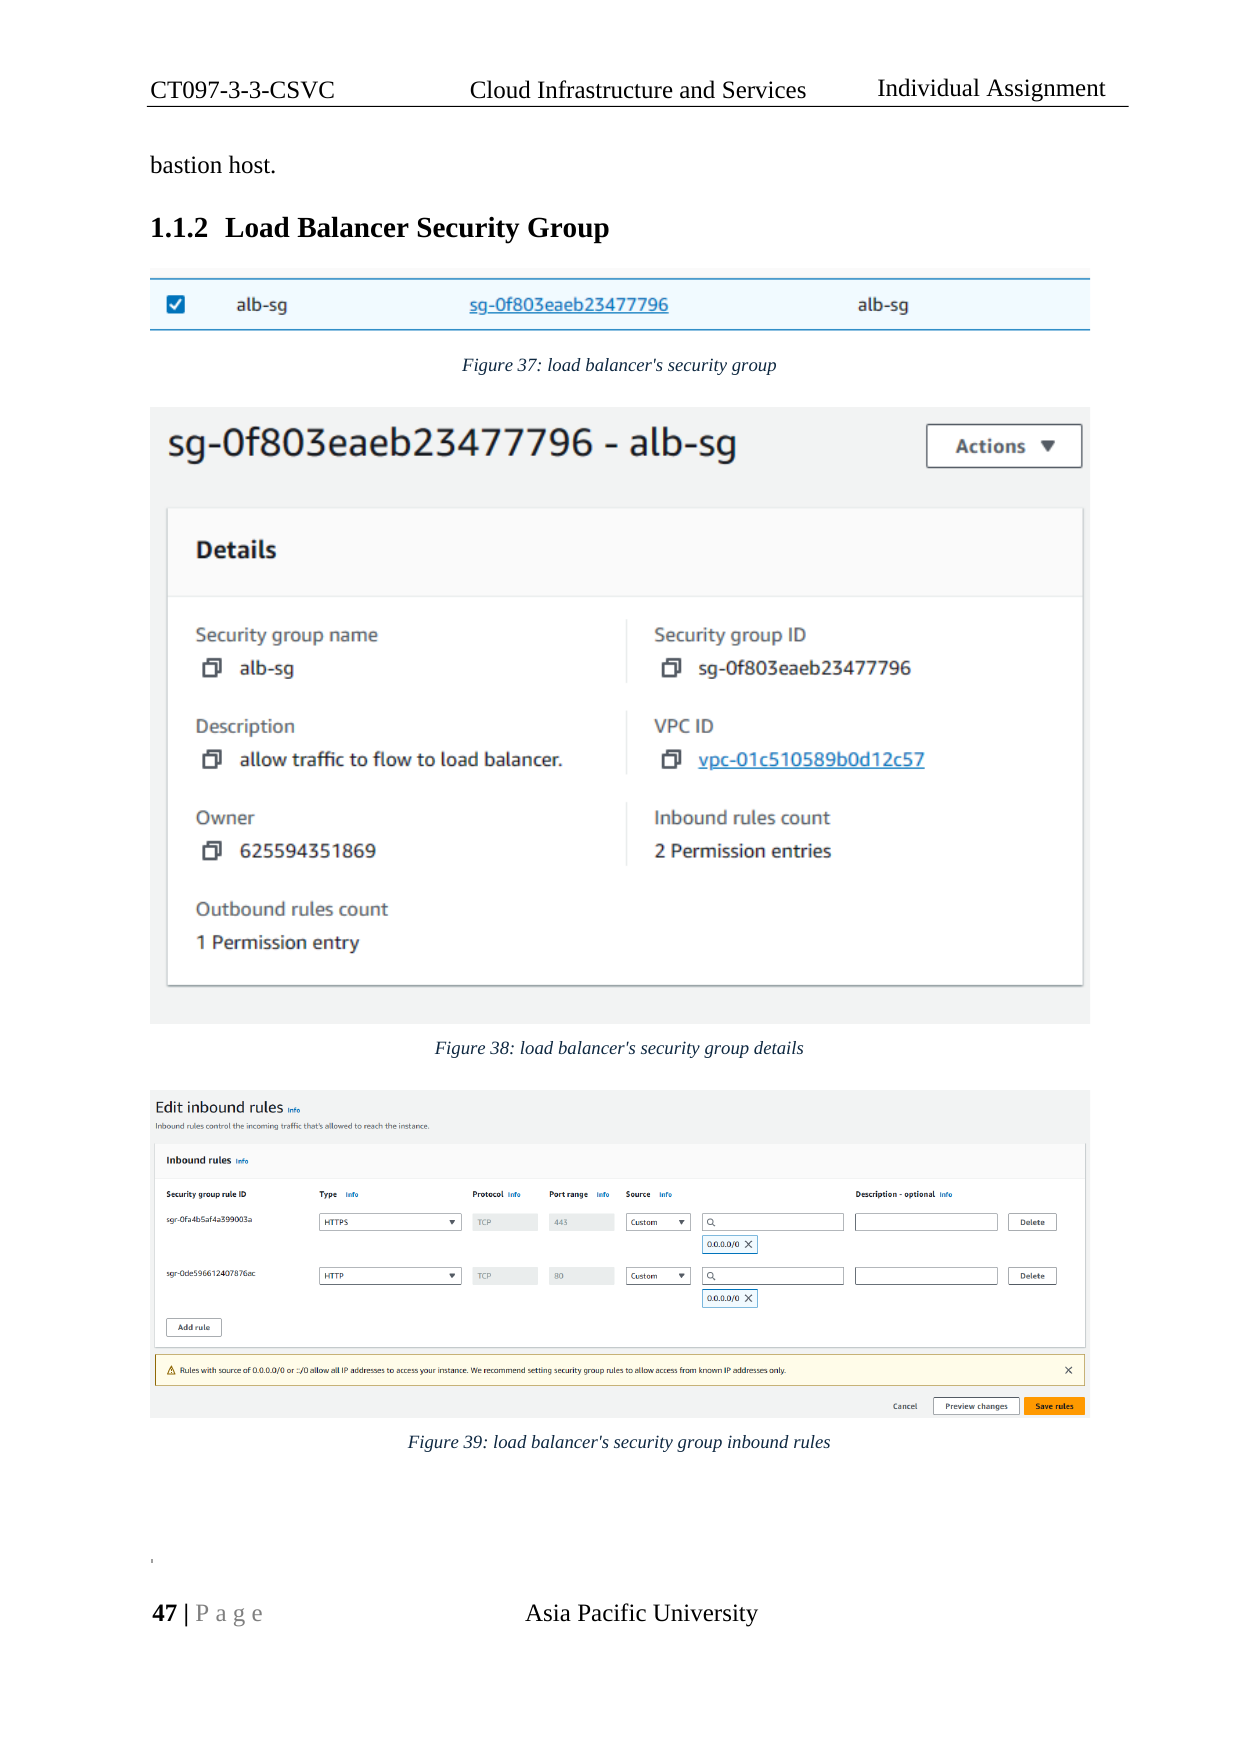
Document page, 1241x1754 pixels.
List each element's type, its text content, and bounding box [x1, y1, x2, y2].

subtitle Load Balancer Security Group [150, 210, 1090, 243]
picture [150, 268, 1091, 341]
picture [150, 1090, 1091, 1418]
text Figure 38: load balancer's security group details [150, 1037, 1090, 1058]
picture [150, 407, 1091, 1024]
text Figure 37: load balancer's security group [150, 354, 1090, 376]
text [150, 150, 1090, 179]
text Figure 39: load balancer's security group inbound rules [150, 1431, 1090, 1453]
